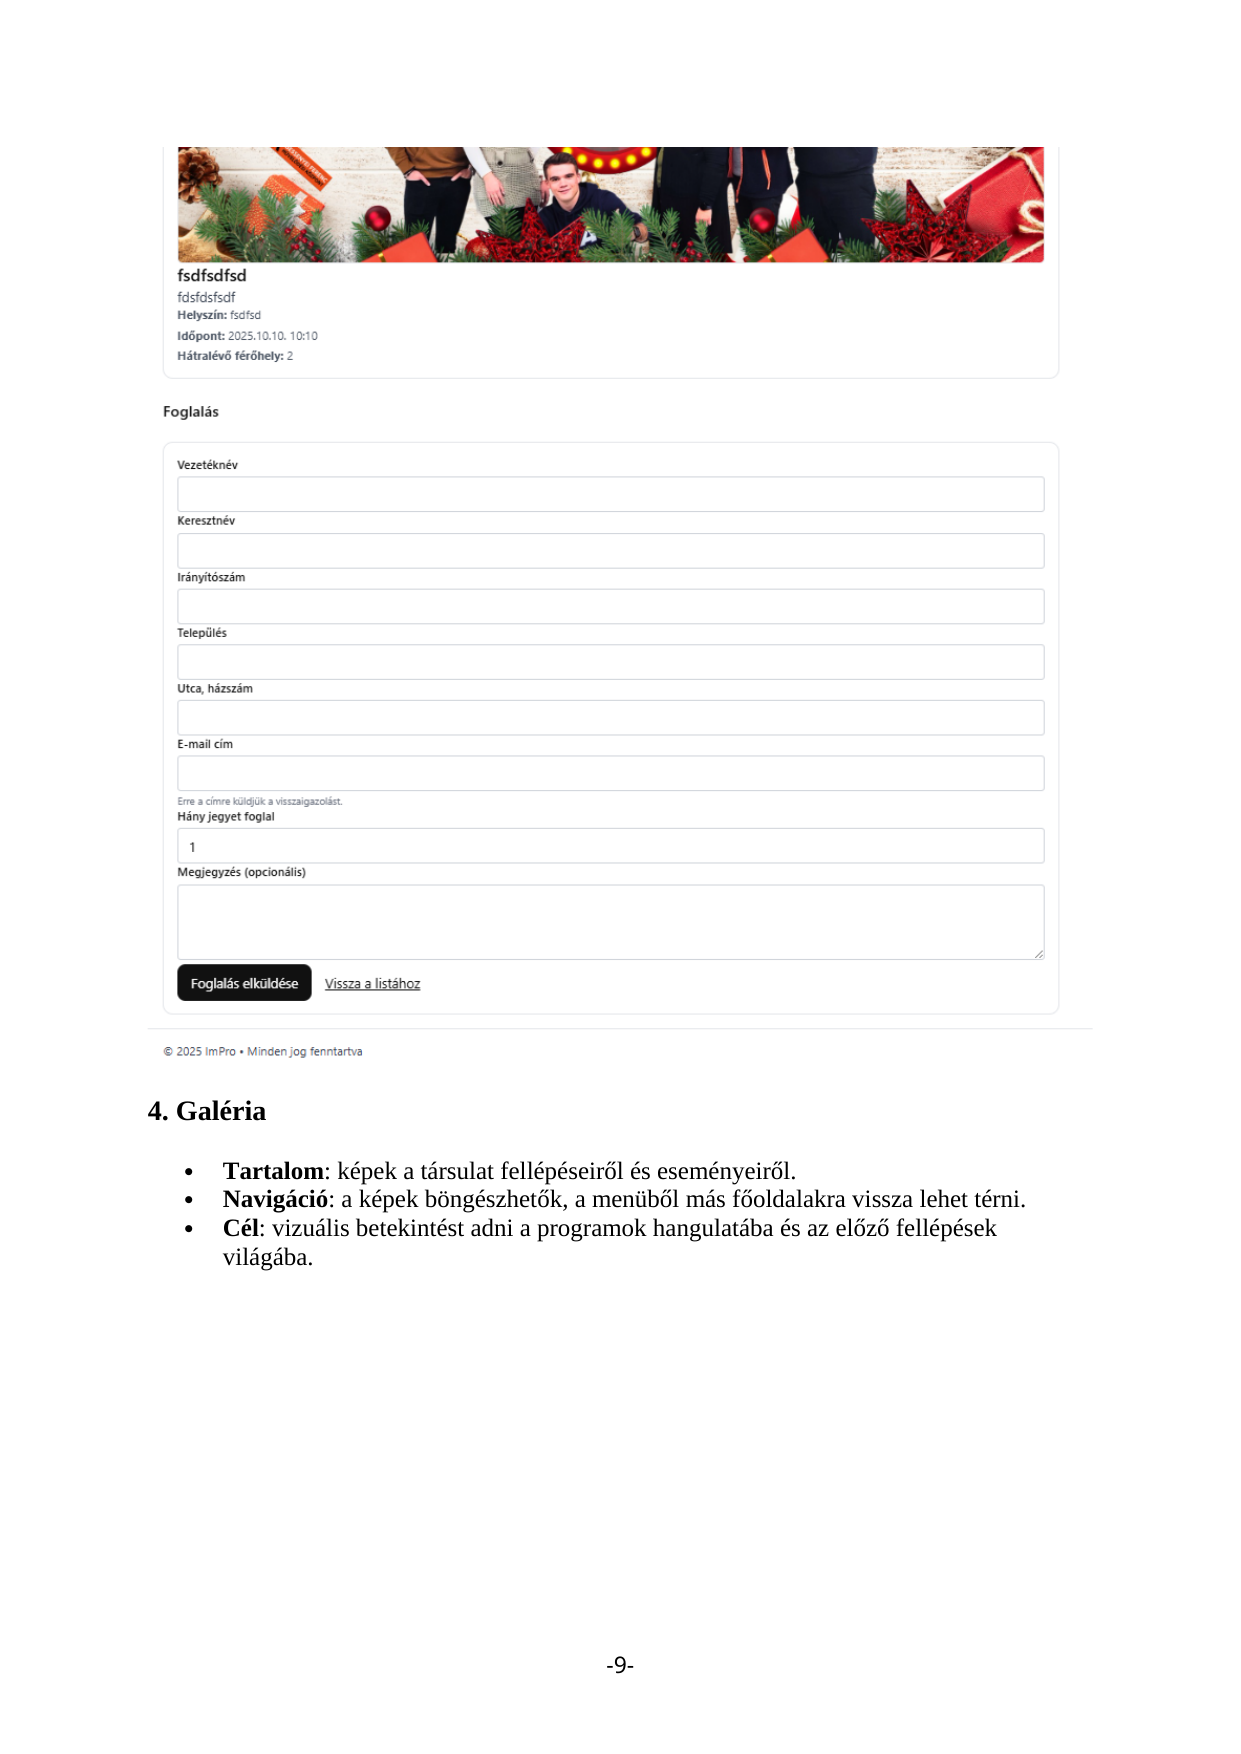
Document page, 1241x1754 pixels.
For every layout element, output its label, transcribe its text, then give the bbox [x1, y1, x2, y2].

list Tartalom: képek a társulat fellépéseiről és eseményeiről. [185, 1156, 1093, 1184]
text 4. Galéria [148, 1094, 1093, 1127]
picture [147, 147, 1093, 1066]
list Cél: vizuális betekintést adni a programok hangulatába és az előző fellépések világába. [185, 1213, 1093, 1271]
list Navigáció: a képek böngészhetők, a menüből más főoldalakra vissza lehet térni. [185, 1184, 1093, 1213]
